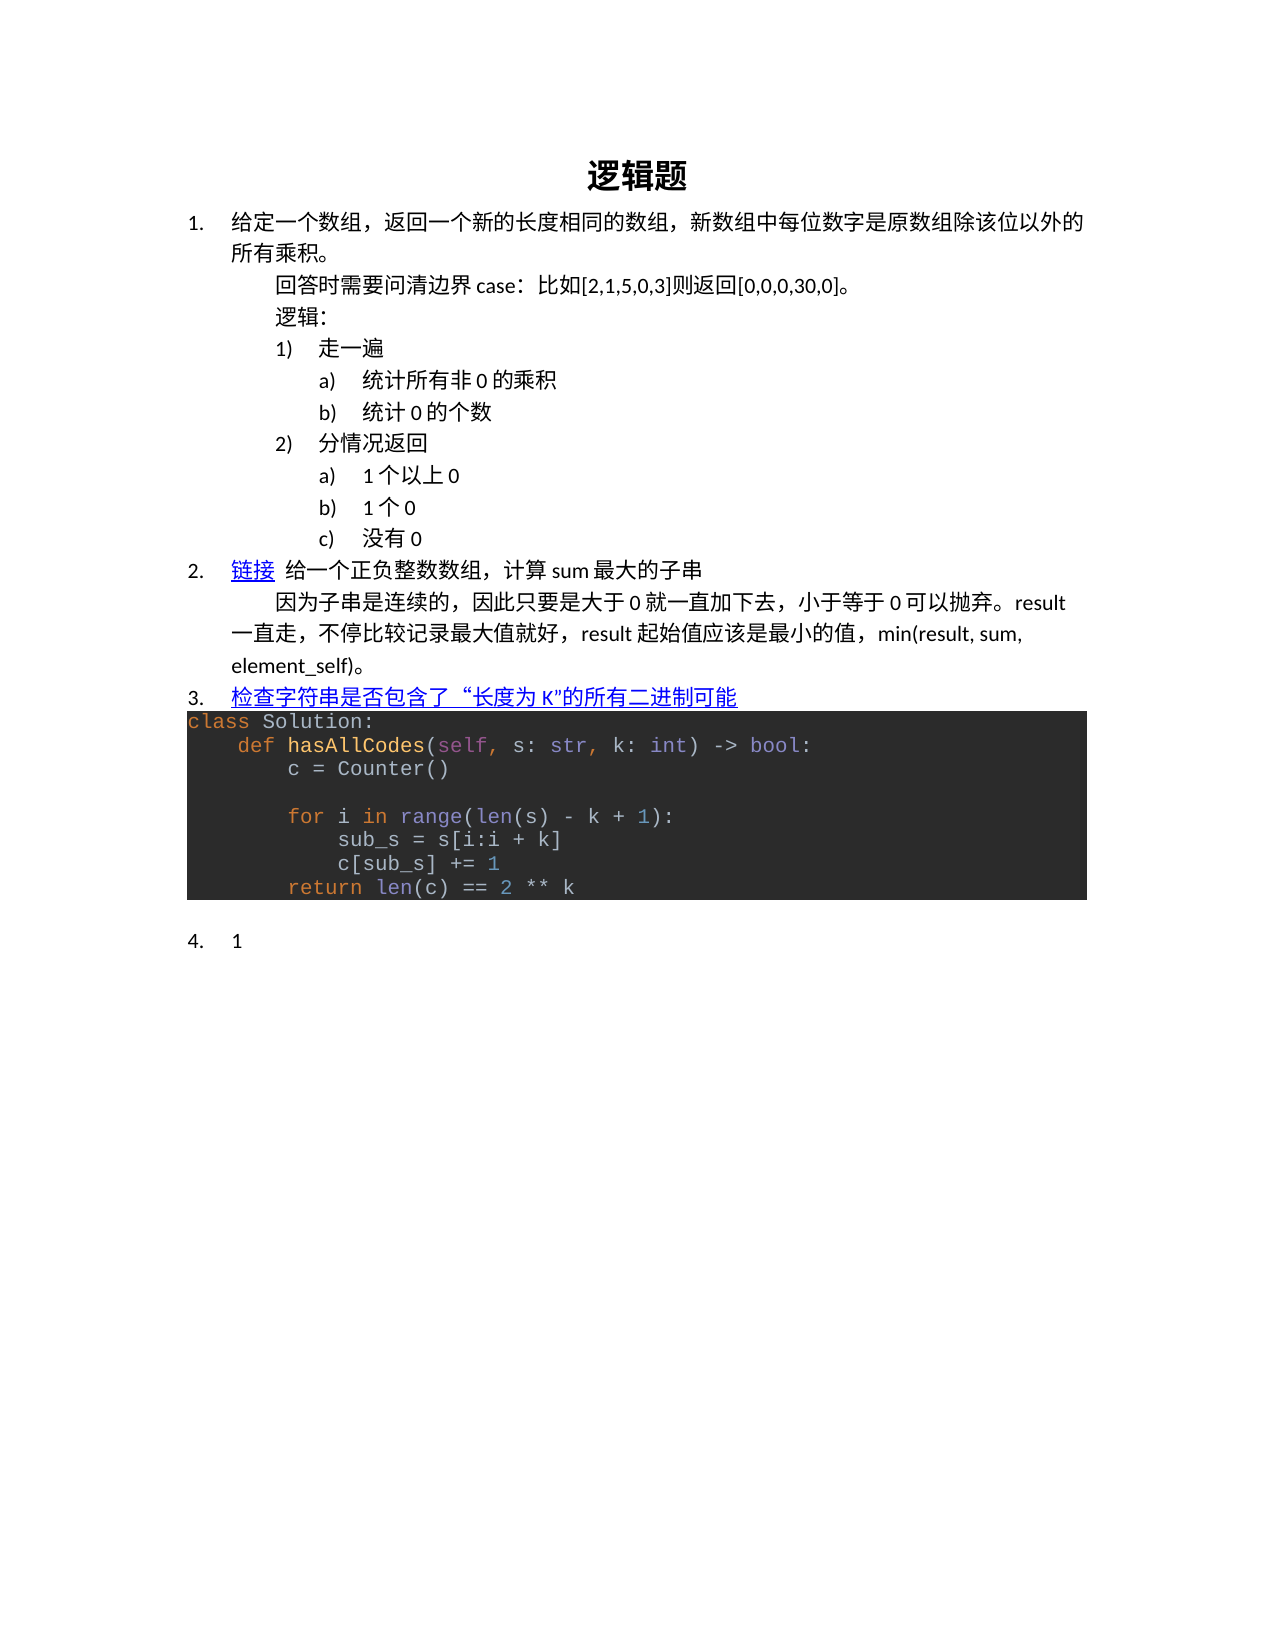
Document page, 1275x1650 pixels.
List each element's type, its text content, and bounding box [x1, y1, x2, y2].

list 1个0 [319, 489, 1087, 521]
list 1个以上0 [319, 458, 1087, 489]
list 链接 给一个正负整数数组，计算sum最大的子串 [187, 553, 1087, 584]
list 统计所有非0的乘积 [319, 363, 1087, 394]
list 因为子串是连续的，因此只要是大于0就一直加下去，小于等于0可以抛弃。result 一直走，不停比较记录最大值就好，result 起始值应该是最小的值，min(result, sum, element_self)。 [231, 584, 1087, 679]
list 分情况返回 [275, 426, 1087, 458]
text 逻辑： [231, 299, 1087, 331]
list 1 [187, 927, 1087, 954]
list 没有0 [319, 521, 1087, 553]
text 回答时需要问清边界case：比如[2,1,5,0,3]则返回[0,0,0,30,0]。 [231, 268, 1087, 299]
list 检查字符串是否包含了“长度为K”的所有二进制可能 [187, 679, 1087, 711]
text class Solution: def hasAllCodes(self, s: str, k: int) -> bool: c = Counter() for i in range(len(s) - k + 1): sub_s = s[i:i + k] c[sub_s] += 1 return len(c) == 2 ** k [187, 711, 1087, 900]
list 走一遍 [275, 331, 1087, 363]
list 统计0的个数 [319, 394, 1087, 426]
title 逻辑题 [187, 150, 1087, 198]
list 给定一个数组，返回一个新的长度相同的数组，新数组中每位数字是原数组除该位以外的所有乘积。 [187, 204, 1087, 268]
